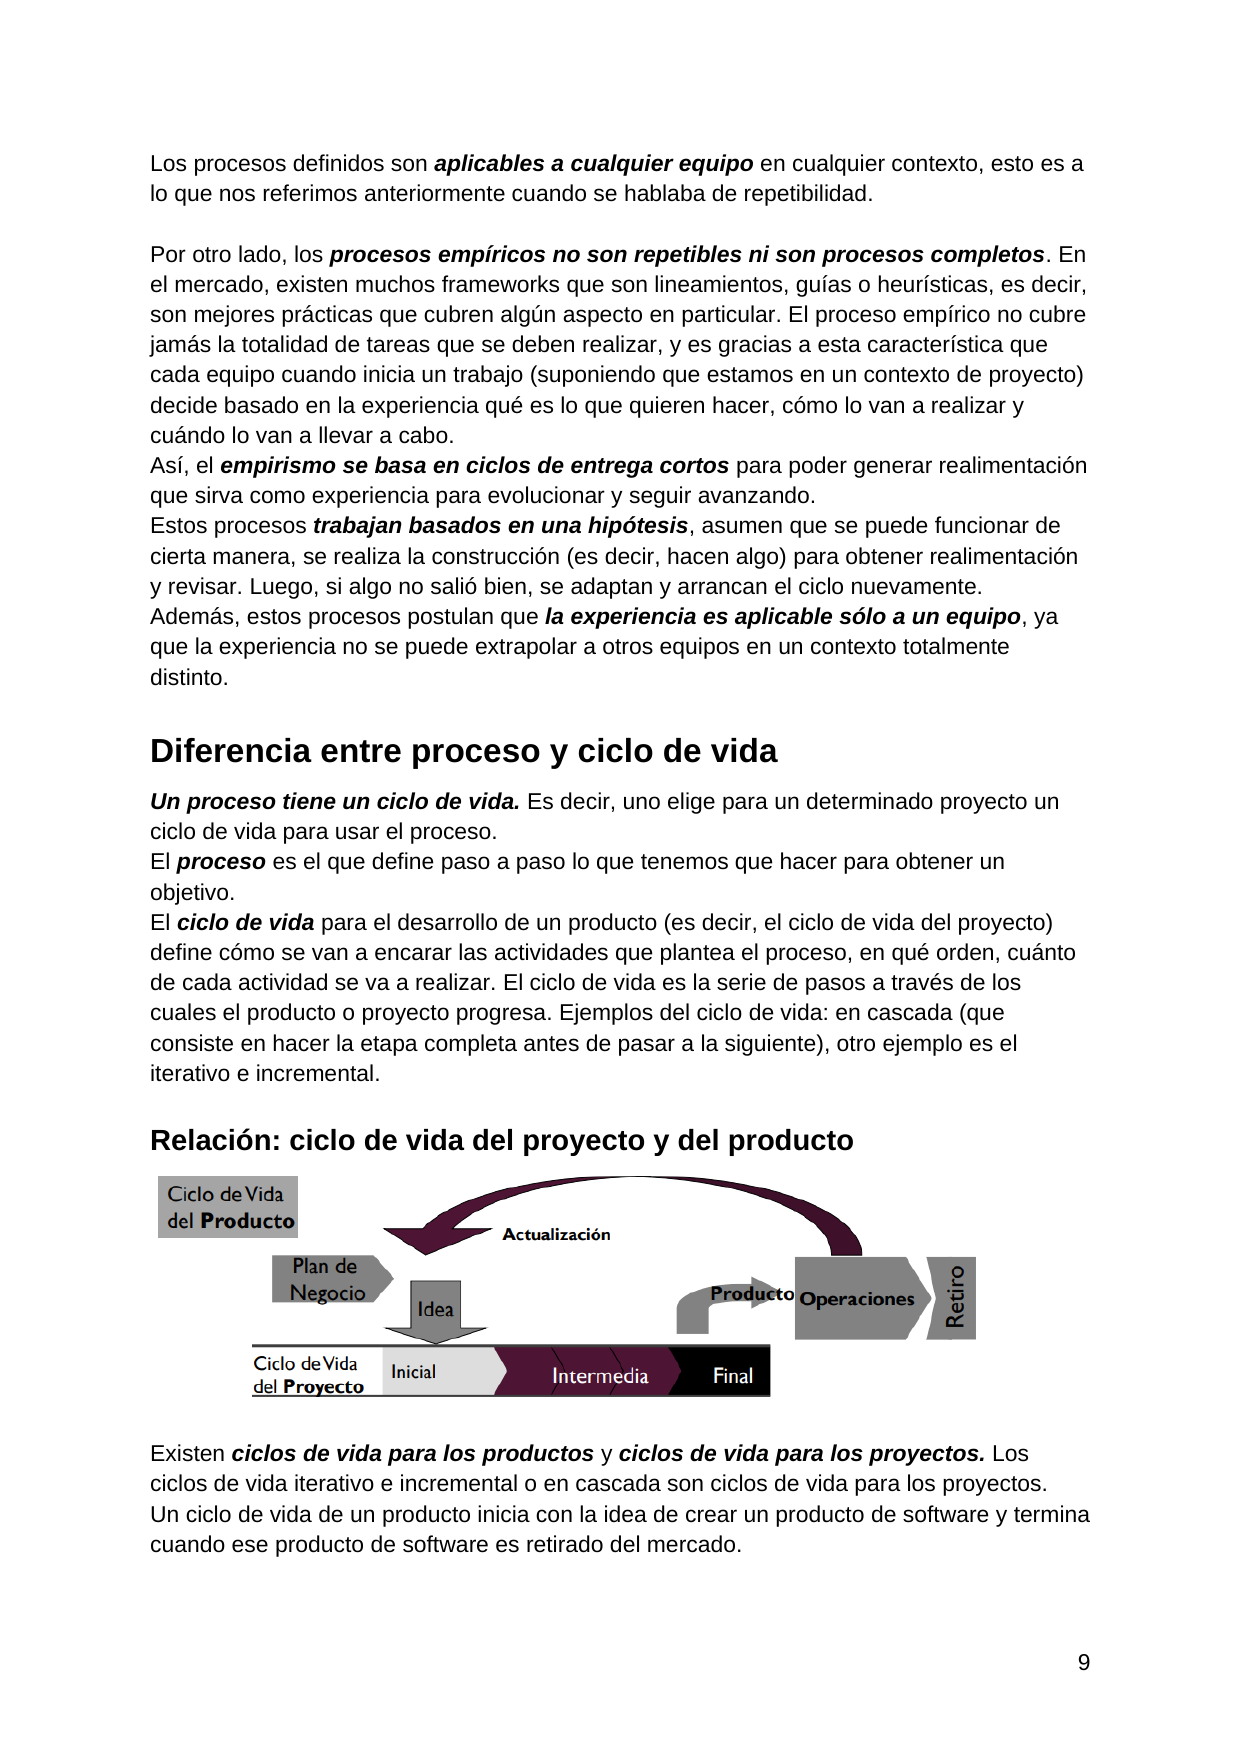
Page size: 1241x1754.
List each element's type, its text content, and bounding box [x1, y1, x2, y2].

text Estos procesos trabajan basados en una hipótesis, asumen que se puede funcionar de cierta manera, se realiza la construcción (es decir, hacen algo) para obtener realimentación y revisar. Luego, si algo no salió bien, se adaptan y arrancan el ciclo nuevamente. [150, 512, 1090, 599]
text El ciclo de vida para el desarrollo de un producto (es decir, el ciclo de vida del proyecto) define cómo se van a encarar las actividades que plantea el proceso, en qué orden, cuánto de cada actividad se va a realizar. El ciclo de vida es la serie de pasos a través de los cuales el producto o proyecto progresa. Ejemplos del ciclo de vida: en cascada (que consiste en hacer la etapa completa antes de pasar a la siguiente), otro ejemplo es el iterativo e incremental. [150, 909, 1090, 1086]
text Por otro lado, los procesos empíricos no son repetibles ni son procesos completos. En el mercado, existen muchos frameworks que son lineamientos, guías o heurísticas, es decir, son mejores prácticas que cubren algún aspecto en particular. El proceso empírico no cubre jamás la totalidad de tareas que se deben realizar, y es gracias a esta característica que cada equipo cuando inicia un trabajo (suponiendo que estamos en un contexto de proyecto) decide basado en la experiencia qué es lo que quieren hacer, cómo lo van a realizar y cuándo lo van a llevar a cabo. [150, 241, 1090, 448]
text Además, estos procesos postulan que la experiencia es aplicable sólo a un equipo, ya que la experiencia no se puede extrapolar a otros equipos en un contexto totalmente distinto. [150, 603, 1090, 690]
text Los procesos definidos son aplicables a cualquier equipo en cualquier contexto, esto es a lo que nos referimos anteriormente cuando se hablaba de repetibilidad. [150, 150, 1090, 207]
picture [150, 1170, 978, 1407]
text Existen ciclos de vida para los productos y ciclos de vida para los proyectos. Los ciclos de vida iterativo e incremental o en cascada son ciclos de vida para los proyectos. [150, 1440, 1090, 1497]
text El proceso es el que define paso a paso lo que tenemos que hacer para obtener un objetivo. [150, 848, 1090, 905]
subtitle Relación: ciclo de vida del proyecto y del producto [150, 1123, 1090, 1157]
text Un ciclo de vida de un producto inicia con la idea de crear un producto de software y termina cuando ese producto de software es retirado del mercado. [150, 1501, 1090, 1557]
subtitle Diferencia entre proceso y ciclo de vida [150, 731, 1090, 770]
text Así, el empirismo se basa en ciclos de entrega cortos para poder generar realimentación que sirva como experiencia para evolucionar y seguir avanzando. [150, 452, 1090, 509]
text Un proceso tiene un ciclo de vida. Es decir, uno elige para un determinado proyecto un ciclo de vida para usar el proceso. [150, 788, 1090, 844]
